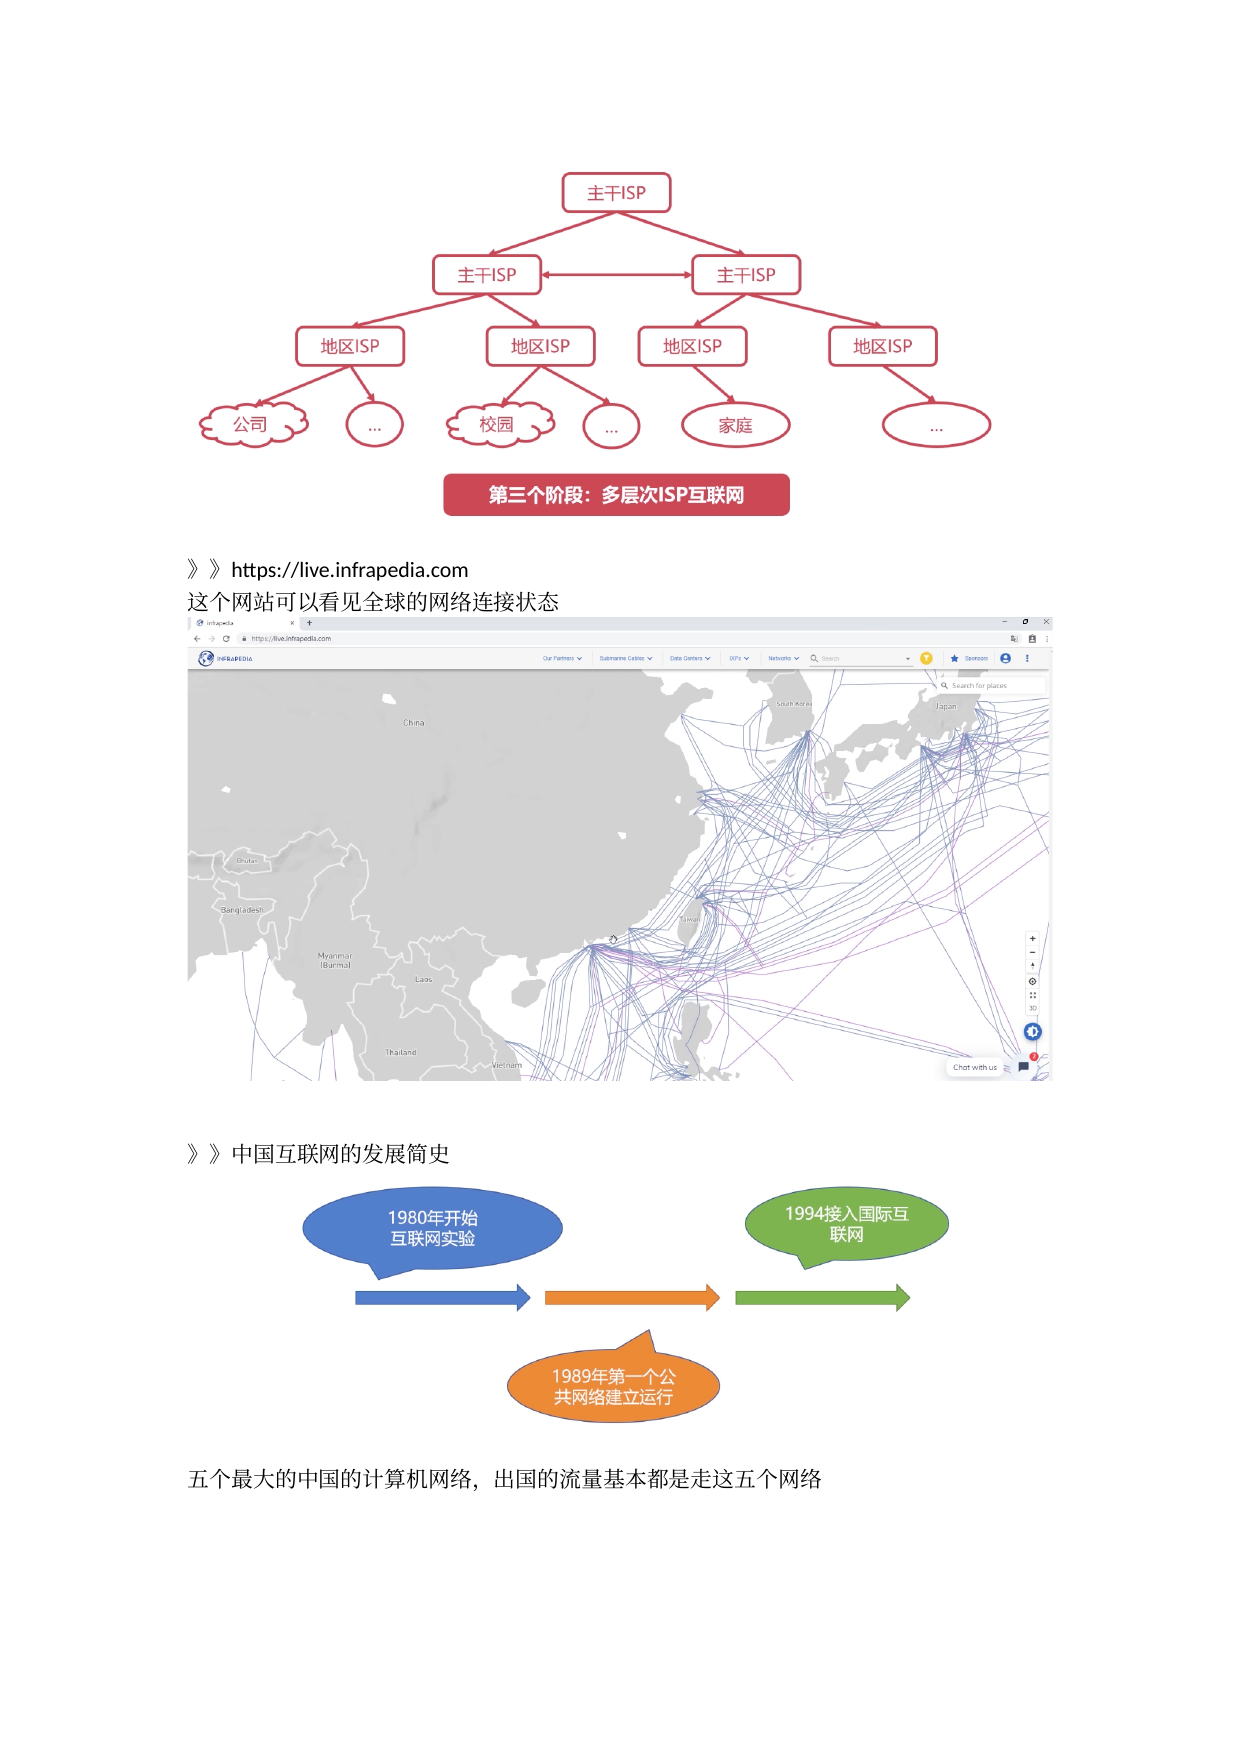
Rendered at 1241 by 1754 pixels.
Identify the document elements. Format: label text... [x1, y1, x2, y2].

text 》》中国互联网的发展简史 [187, 1137, 1053, 1169]
text 五个最大的中国的计算机网络，出国的流量基本都是走这五个网络 [187, 1462, 1053, 1494]
picture [187, 617, 1053, 1081]
picture [187, 1169, 1053, 1430]
text 这个网站可以看见全球的网络连接状态 [187, 584, 1053, 617]
picture [187, 162, 1053, 521]
text 》》https://live.infrapedia.com [187, 552, 1053, 584]
